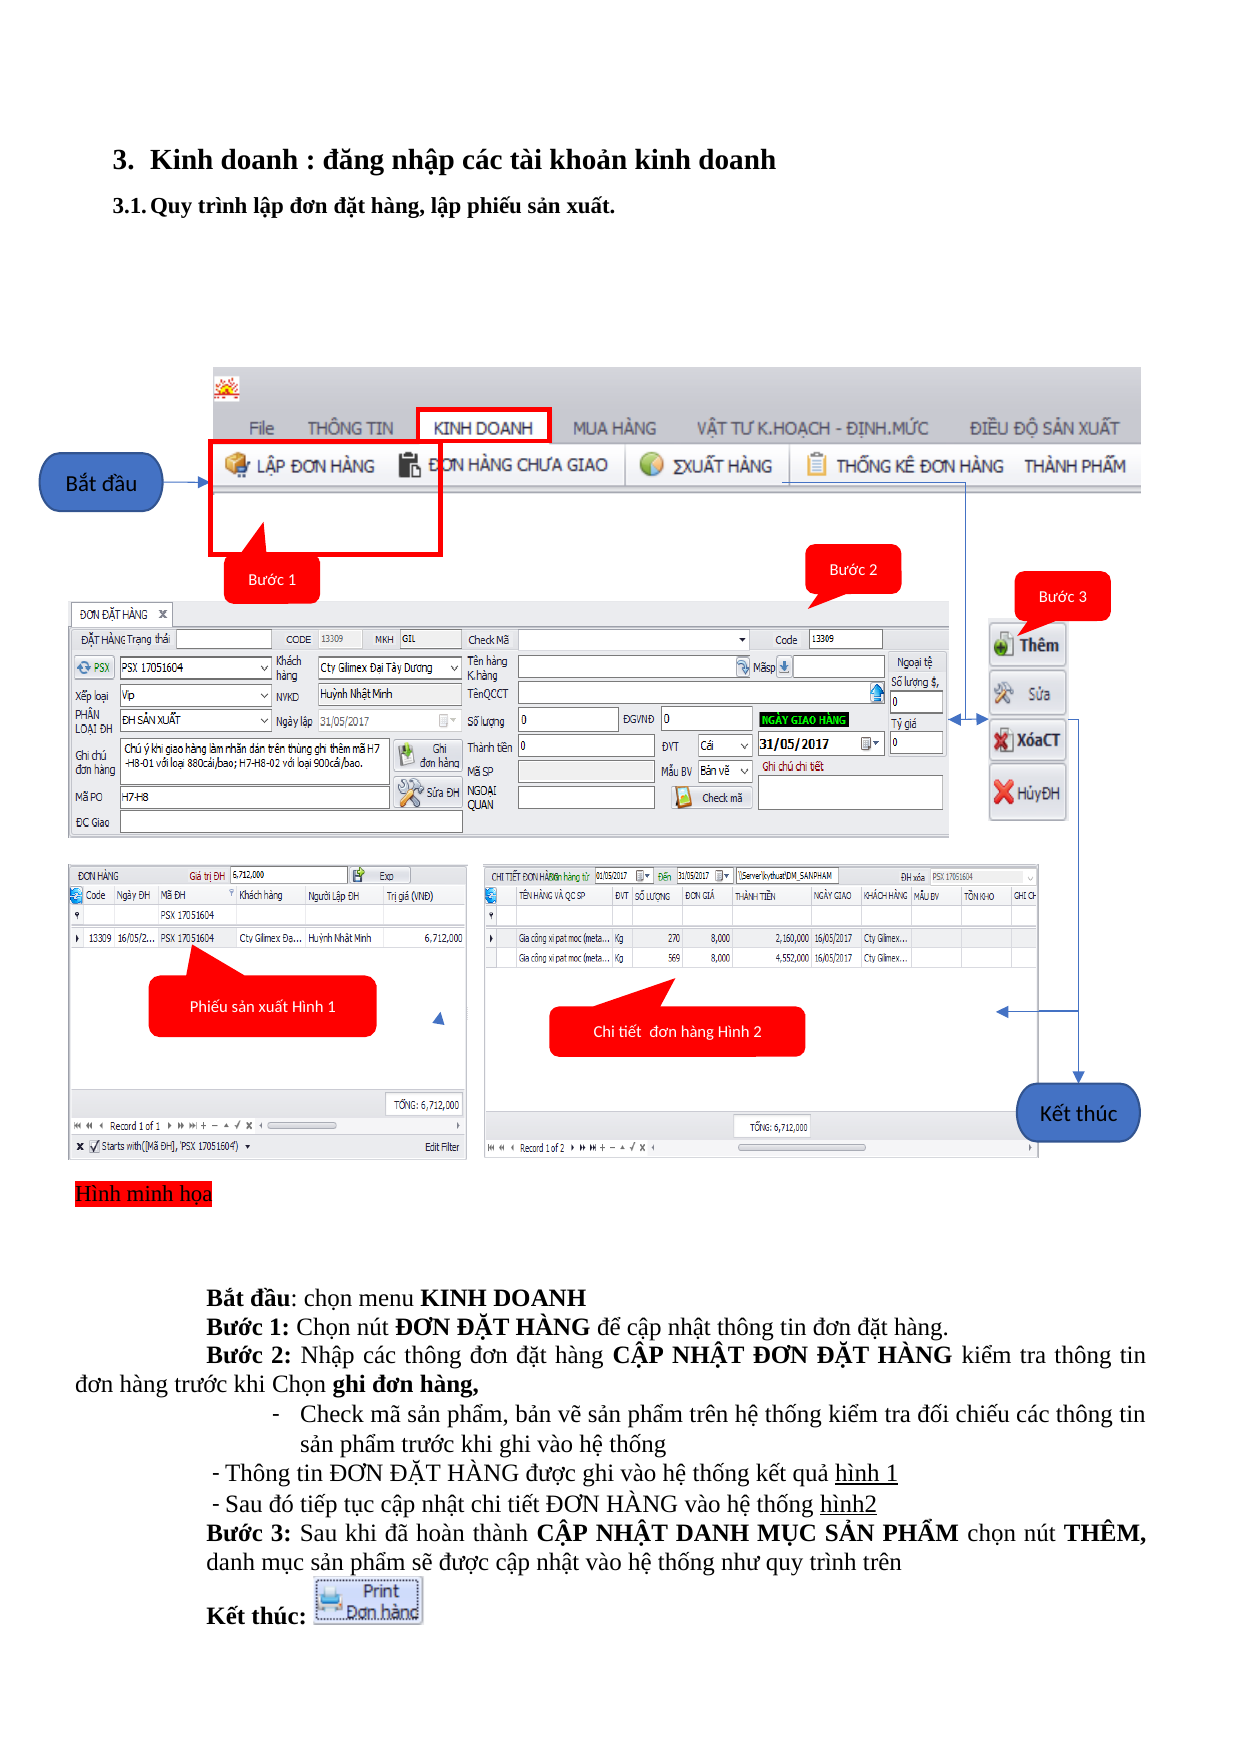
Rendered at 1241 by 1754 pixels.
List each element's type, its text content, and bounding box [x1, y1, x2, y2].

list Thông tin ĐƠN ĐẶT HÀNG được ghi vào hệ thống kết quả hình 1 [150, 1457, 1146, 1488]
text Bước 1: Chọn nút ĐƠN ĐẶT HÀNG để cập nhật thông tin đơn đặt hàng. [75, 1312, 1146, 1341]
list Check mã sản phẩm, bản vẽ sản phẩm trên hệ thống kiểm tra đối chiếu các thông tin sản phẩm trước khi ghi vào hệ thống [272, 1398, 1146, 1457]
picture [213, 367, 1141, 495]
subtitle Kinh doanh : đăng nhập các tài khoản kinh doanh [112, 142, 1146, 175]
list Sau đó tiếp tục cập nhật chi tiết ĐƠN HÀNG vào hệ thống hình2 [150, 1488, 1146, 1518]
text Bước 2: Nhập các thông đơn đặt hàng CẬP NHẬT ĐƠN ĐẶT HÀNG kiểm tra thông tin đơn hàng trước khi Chọn ghi đơn hàng, [75, 1341, 1146, 1398]
text Kết thúc: [206, 1576, 1146, 1630]
subtitle Quy trình lập đơn đặt hàng, lập phiếu sản xuất. [112, 192, 1146, 218]
picture [420, 412, 547, 439]
text Bắt đầu: chọn menu KINH DOANH [75, 1283, 1146, 1312]
text Hình minh họa [75, 367, 1146, 1207]
picture [213, 444, 438, 495]
text Bước 3: Sau khi đã hoàn thành CẬP NHẬT DANH MỤC SẢN PHẨM chọn nút THÊM, danh mục sản phẩm sẽ được cập nhật vào hệ thống như quy trình trên [206, 1518, 1146, 1576]
